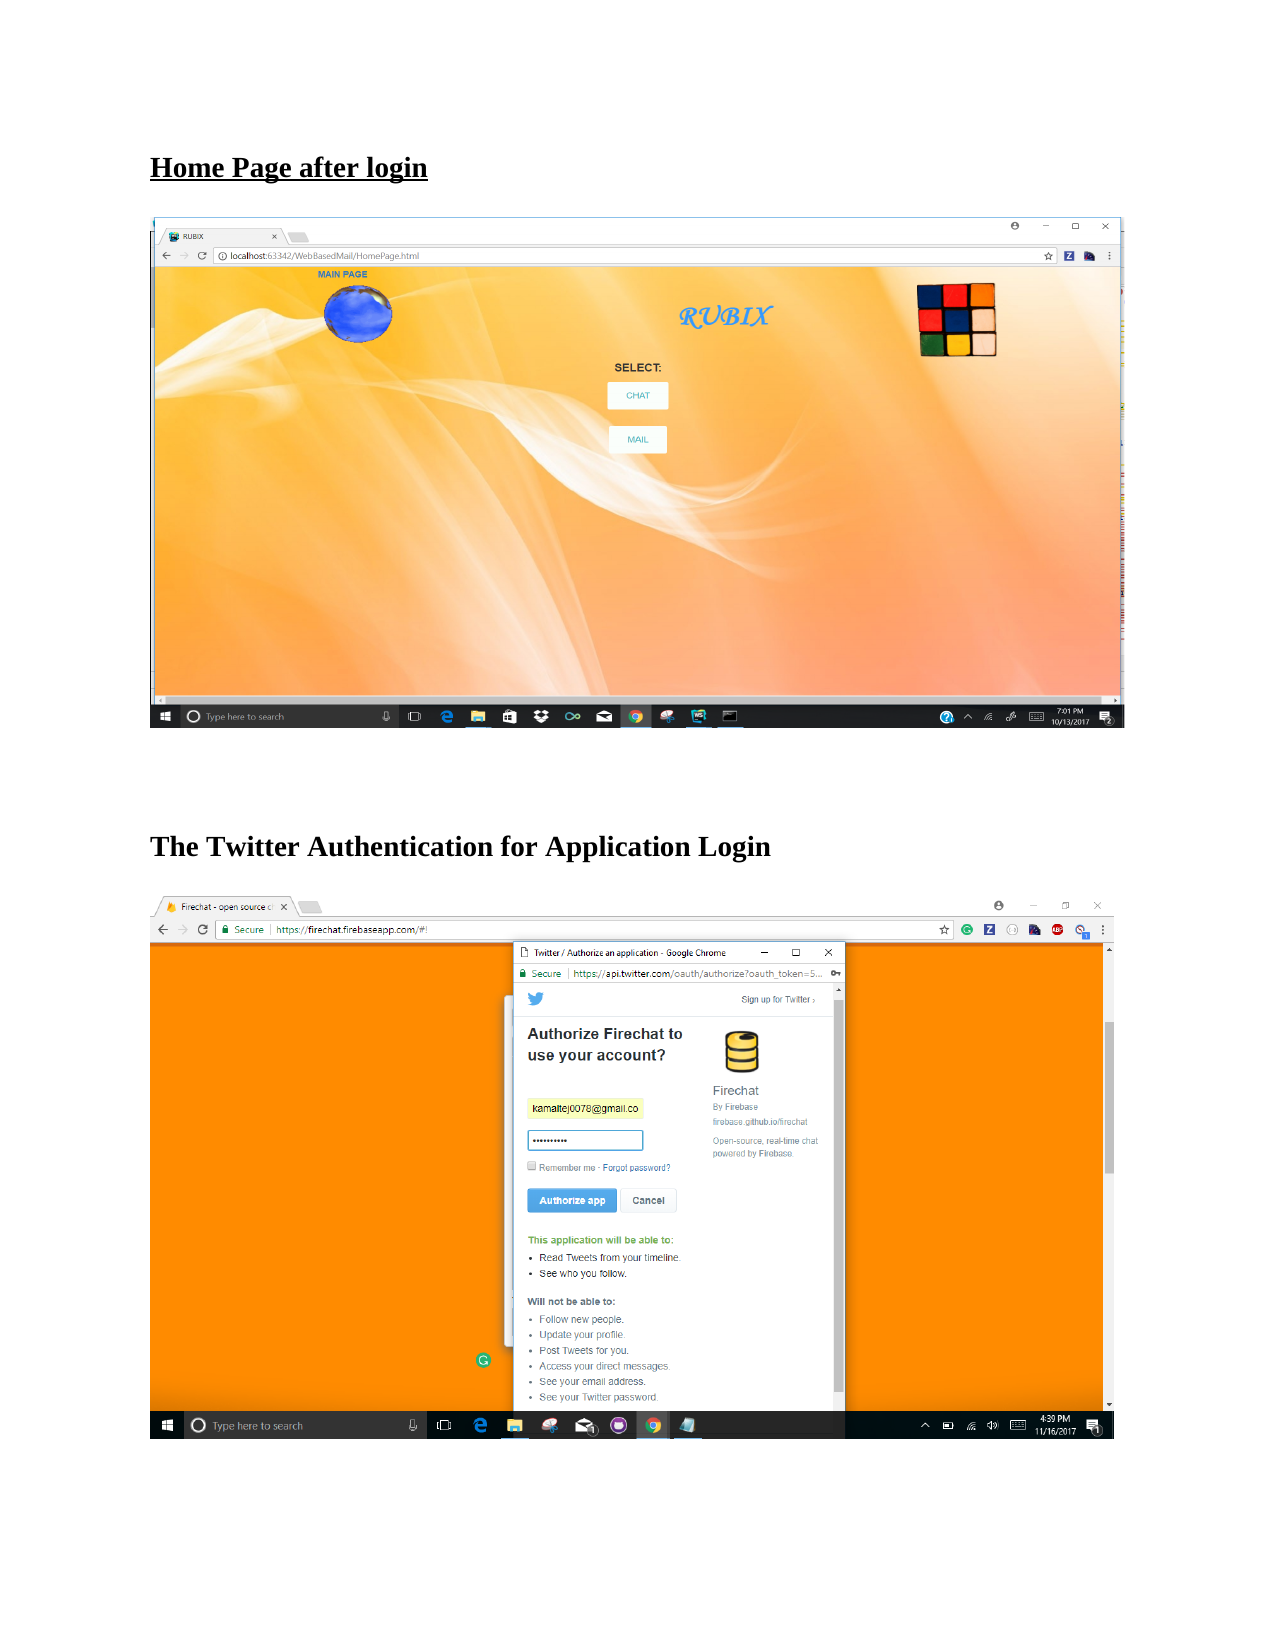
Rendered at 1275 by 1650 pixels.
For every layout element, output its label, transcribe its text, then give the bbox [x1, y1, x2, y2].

text Home Page after login [150, 150, 1125, 183]
text The Twitter Authentication for Application Login [150, 829, 1125, 863]
picture [150, 217, 1125, 728]
picture [150, 896, 1114, 1439]
